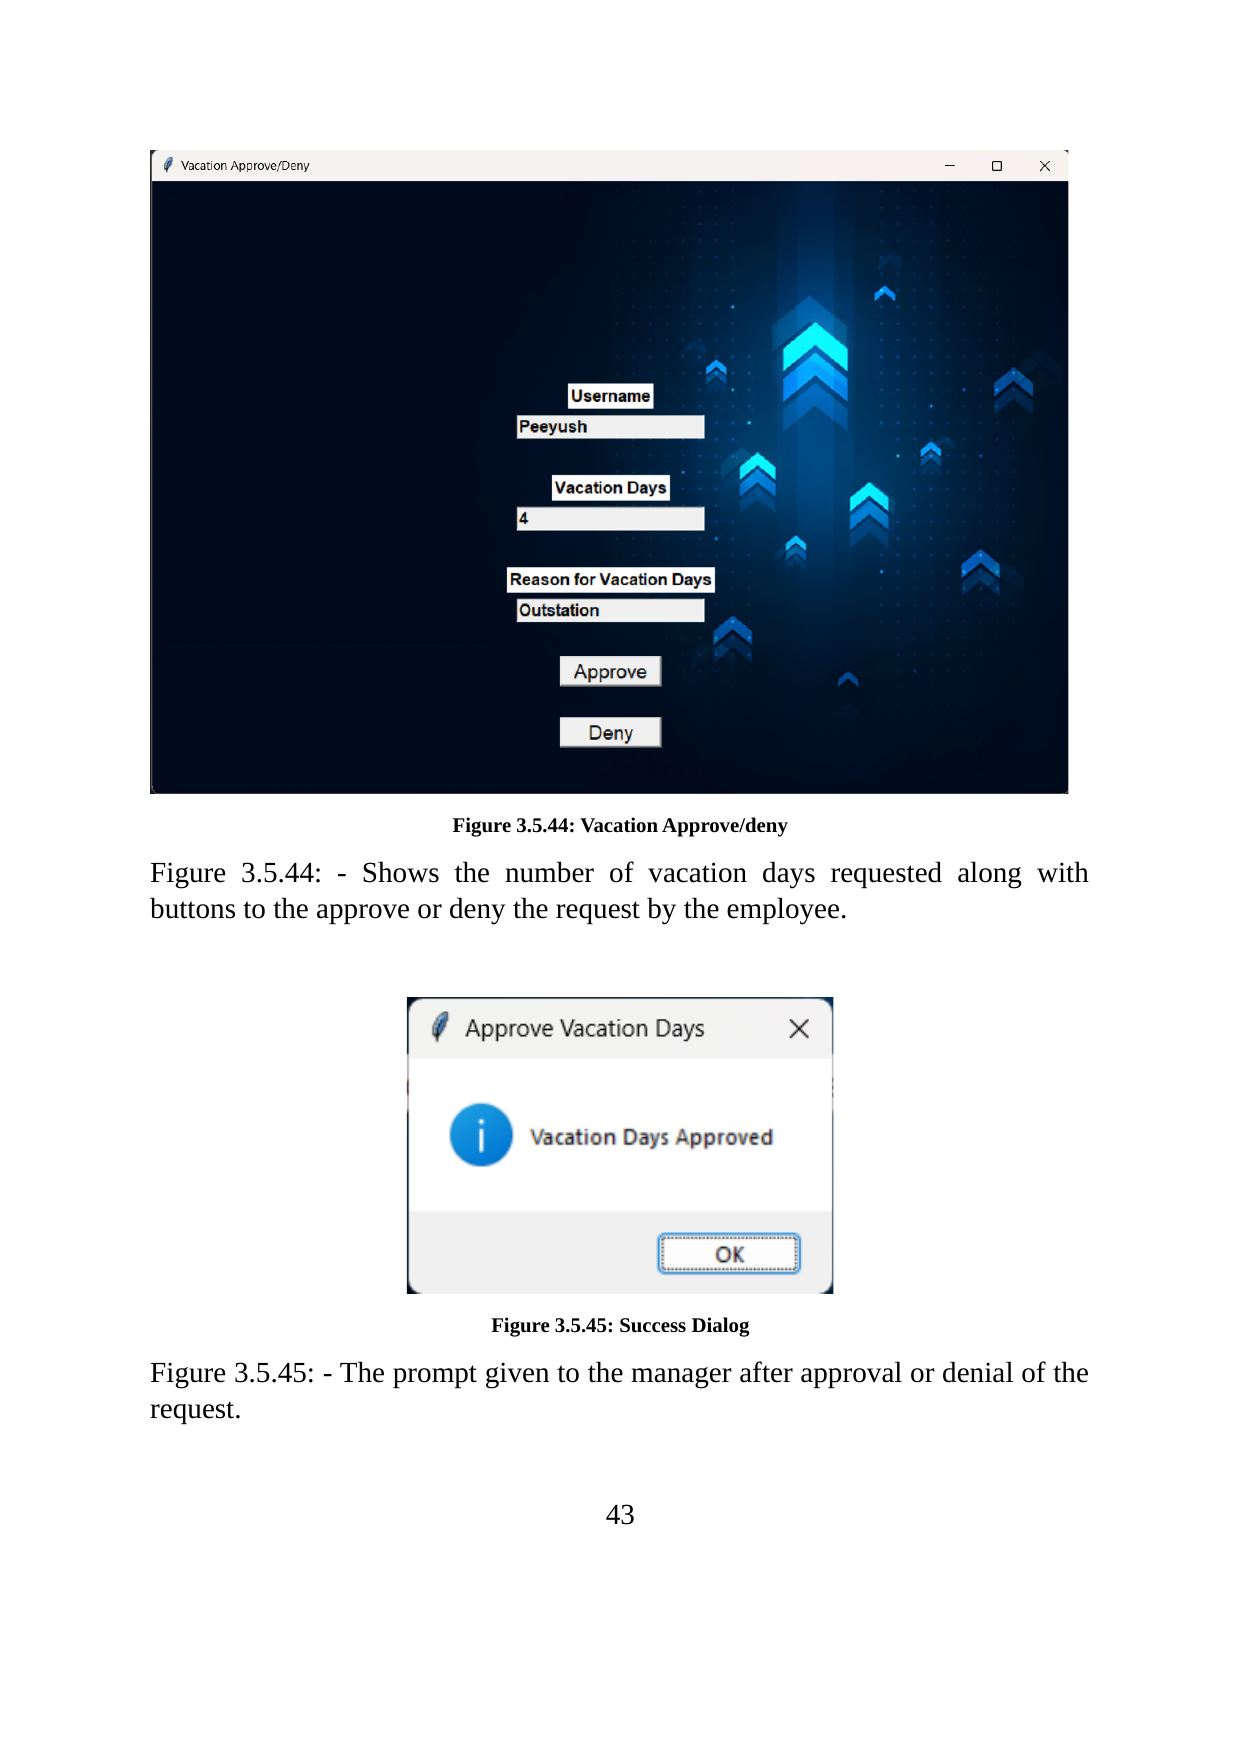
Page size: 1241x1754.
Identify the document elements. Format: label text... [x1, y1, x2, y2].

picture [406, 997, 834, 1294]
text 43 [150, 1497, 1090, 1531]
text Figure 3.5.44: - Shows the number of vacation days requested along with buttons to the approve or deny the request by the employee. [150, 855, 1090, 925]
picture [150, 150, 1069, 794]
text Figure 3.5.44: Vacation Approve/deny [150, 813, 1090, 837]
text Figure 3.5.45: Success Dialog [150, 1313, 1090, 1337]
text Figure 3.5.45: - The prompt given to the manager after approval or denial of the request. [150, 1355, 1090, 1425]
